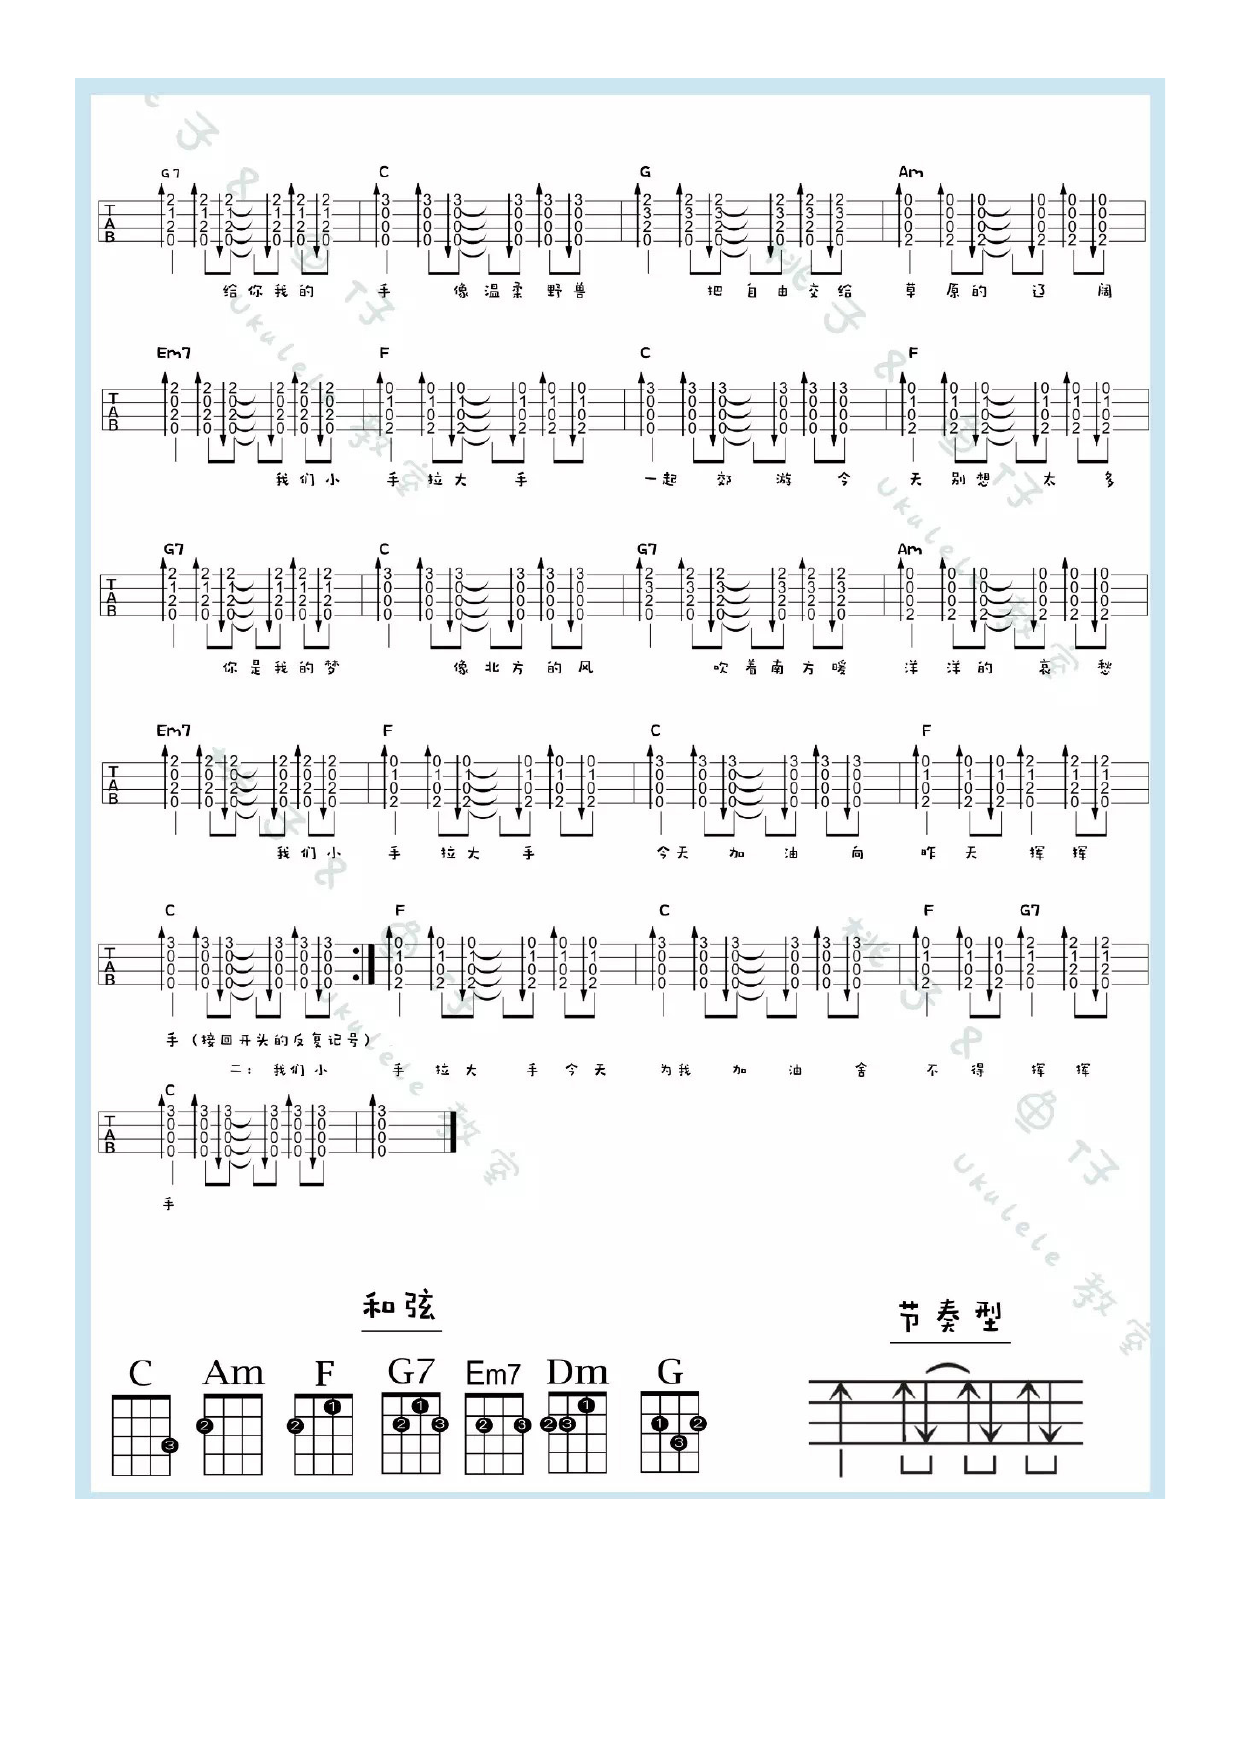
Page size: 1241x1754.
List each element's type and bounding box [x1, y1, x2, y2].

picture [75, 78, 1166, 1499]
